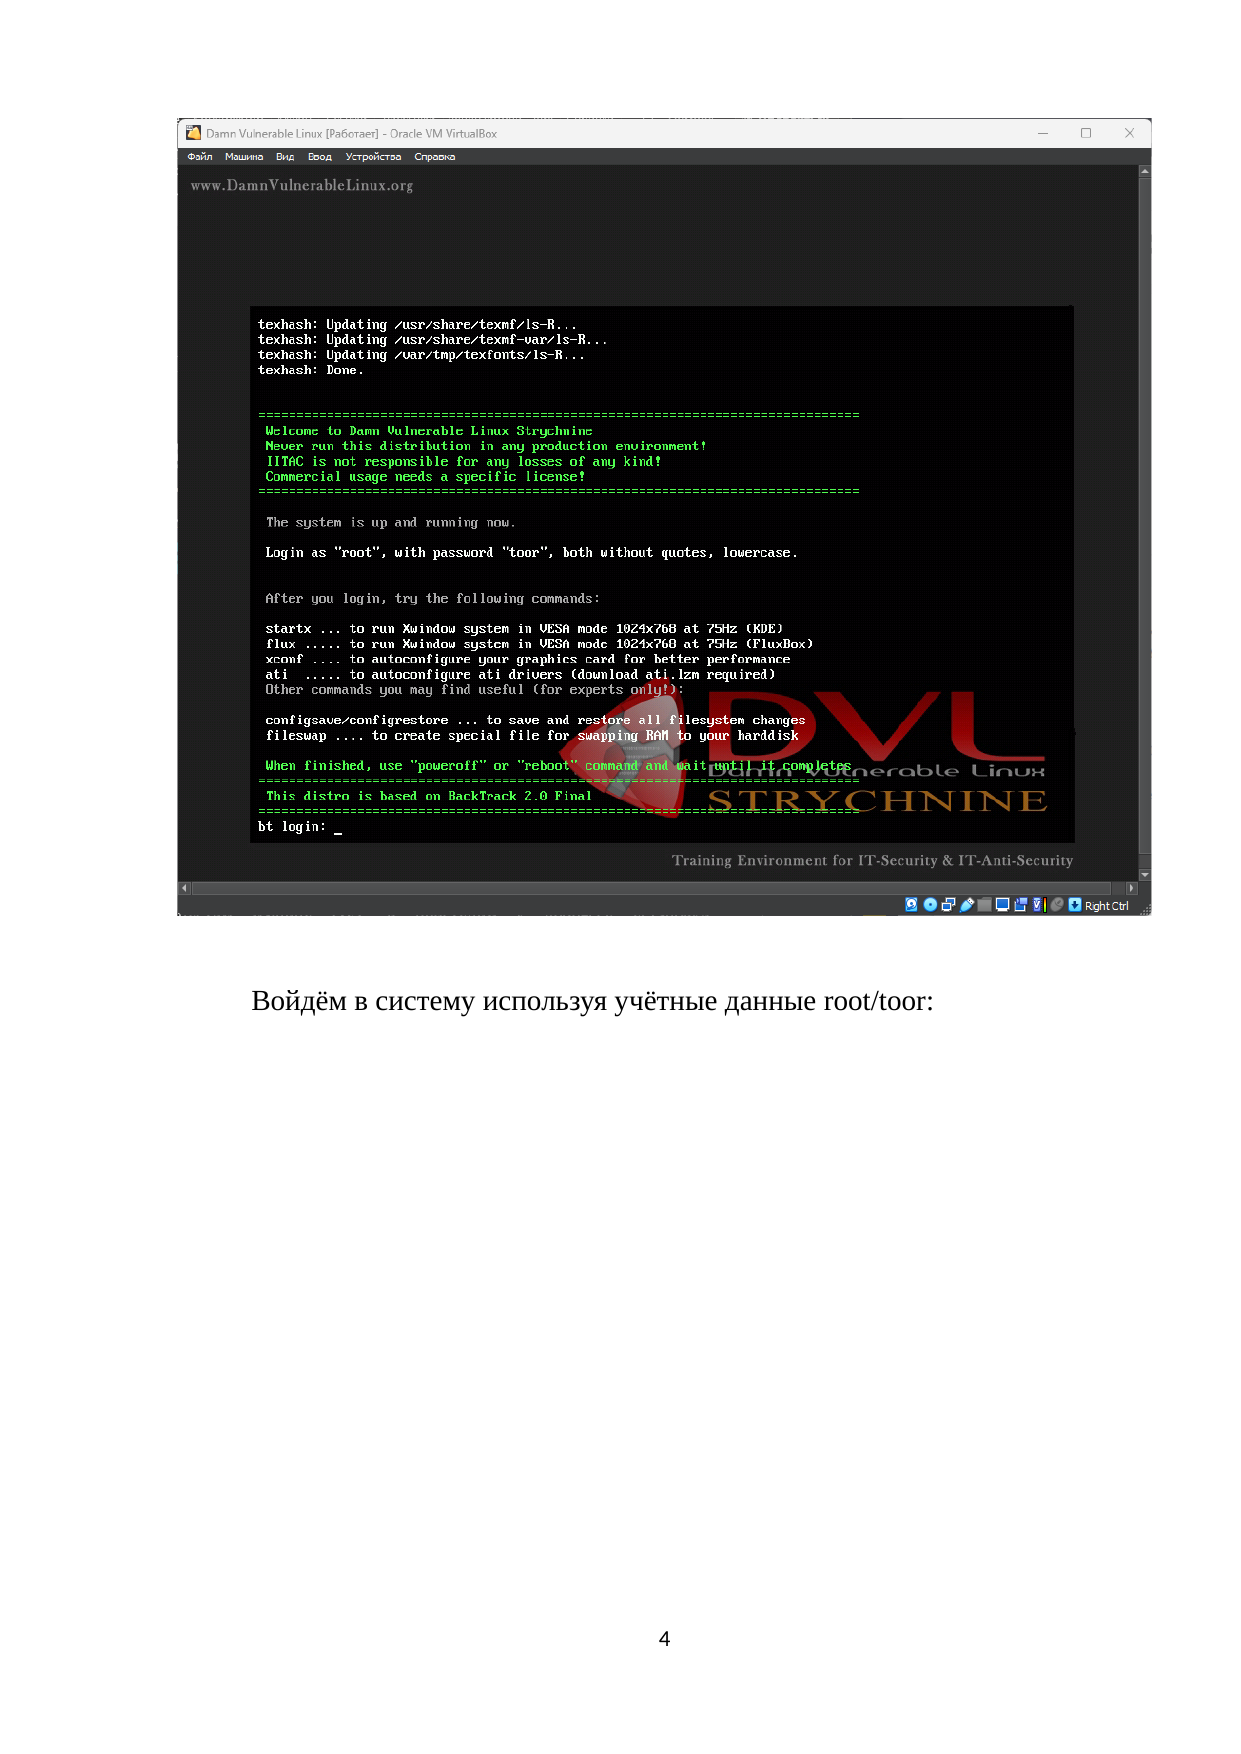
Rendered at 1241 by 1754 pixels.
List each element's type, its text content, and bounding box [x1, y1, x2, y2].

text Войдём в систему используя учётные данные root/toor: [177, 983, 1152, 1016]
picture [177, 118, 1152, 916]
